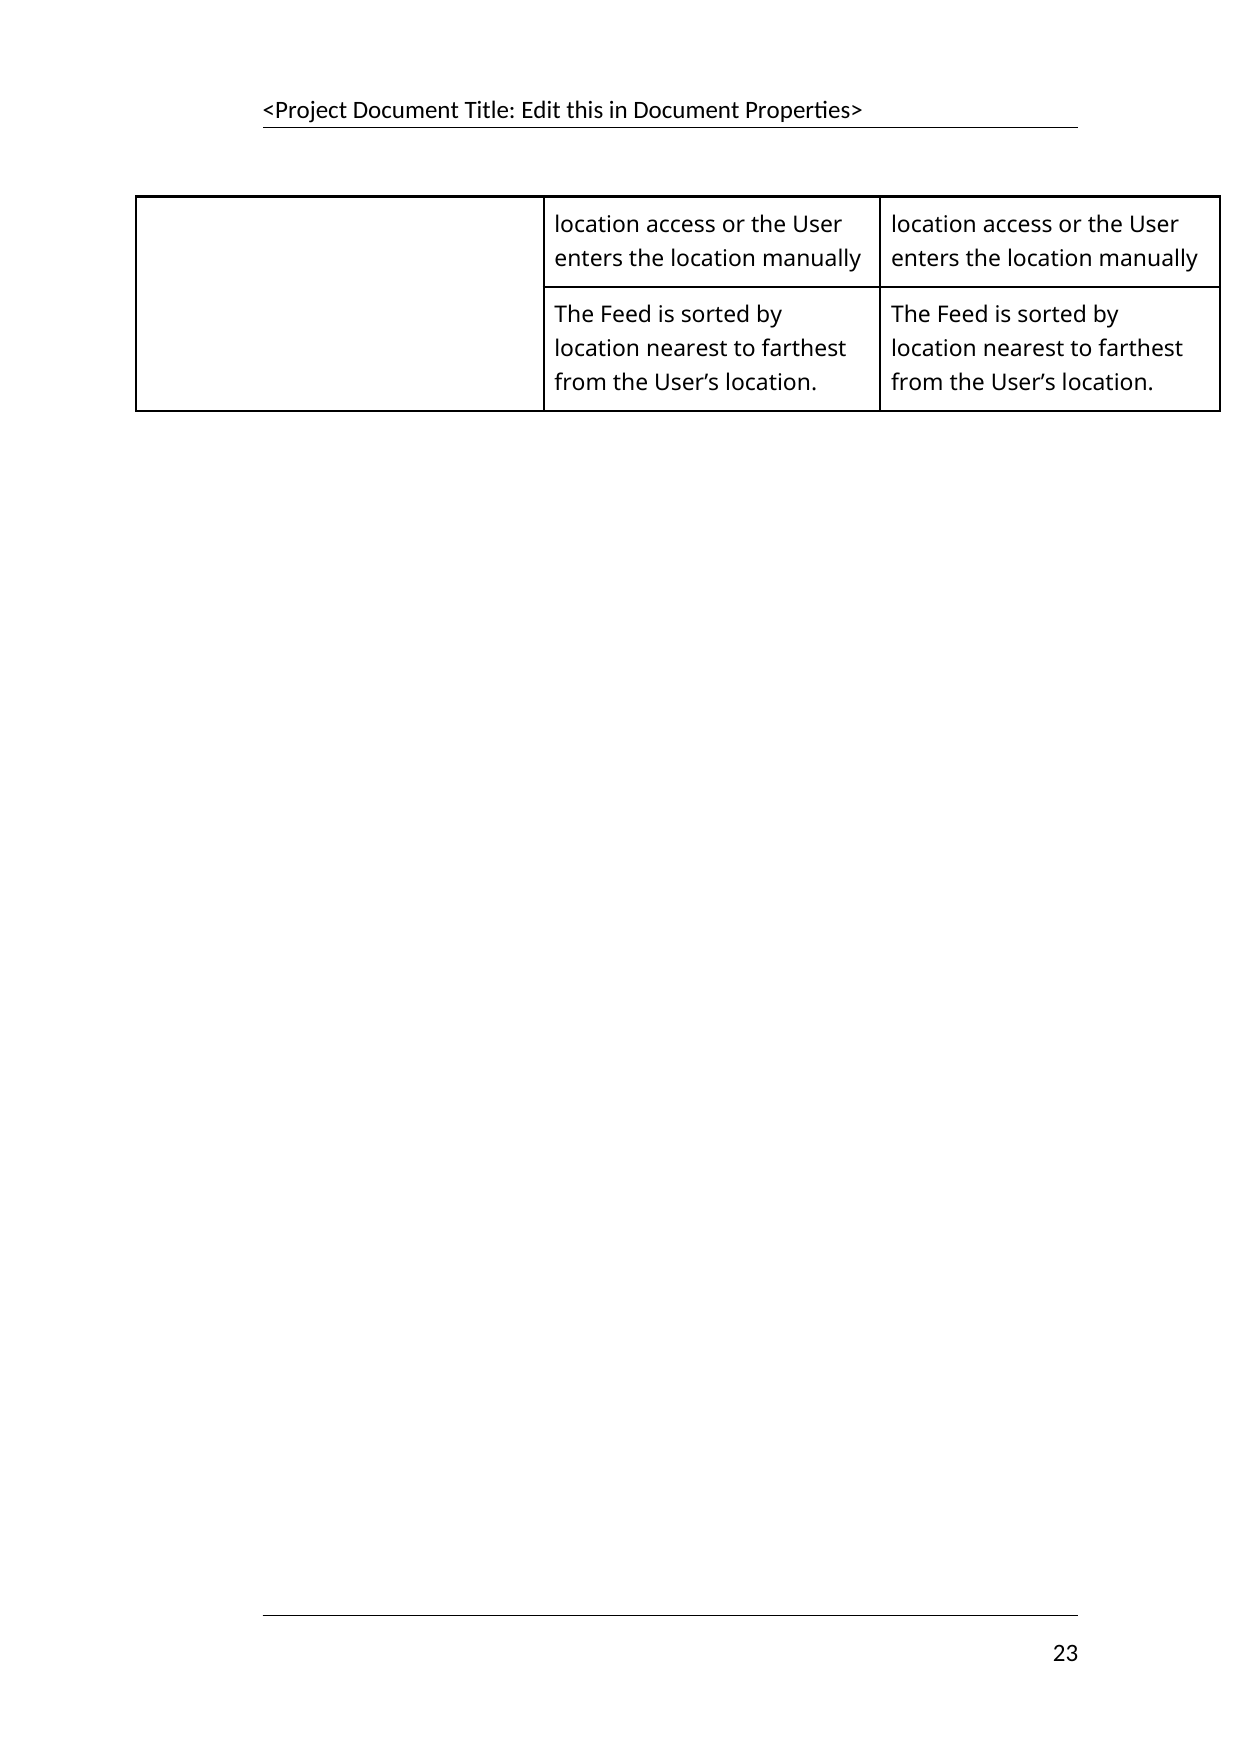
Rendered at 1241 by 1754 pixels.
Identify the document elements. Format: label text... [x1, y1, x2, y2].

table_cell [137, 198, 543, 409]
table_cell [545, 198, 879, 286]
table_cell The Feed is sorted by location nearest to farthest from the User’s location. [545, 288, 879, 409]
table_cell The Feed is sorted by location nearest to farthest from the User’s location. [881, 288, 1219, 409]
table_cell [881, 198, 1219, 286]
